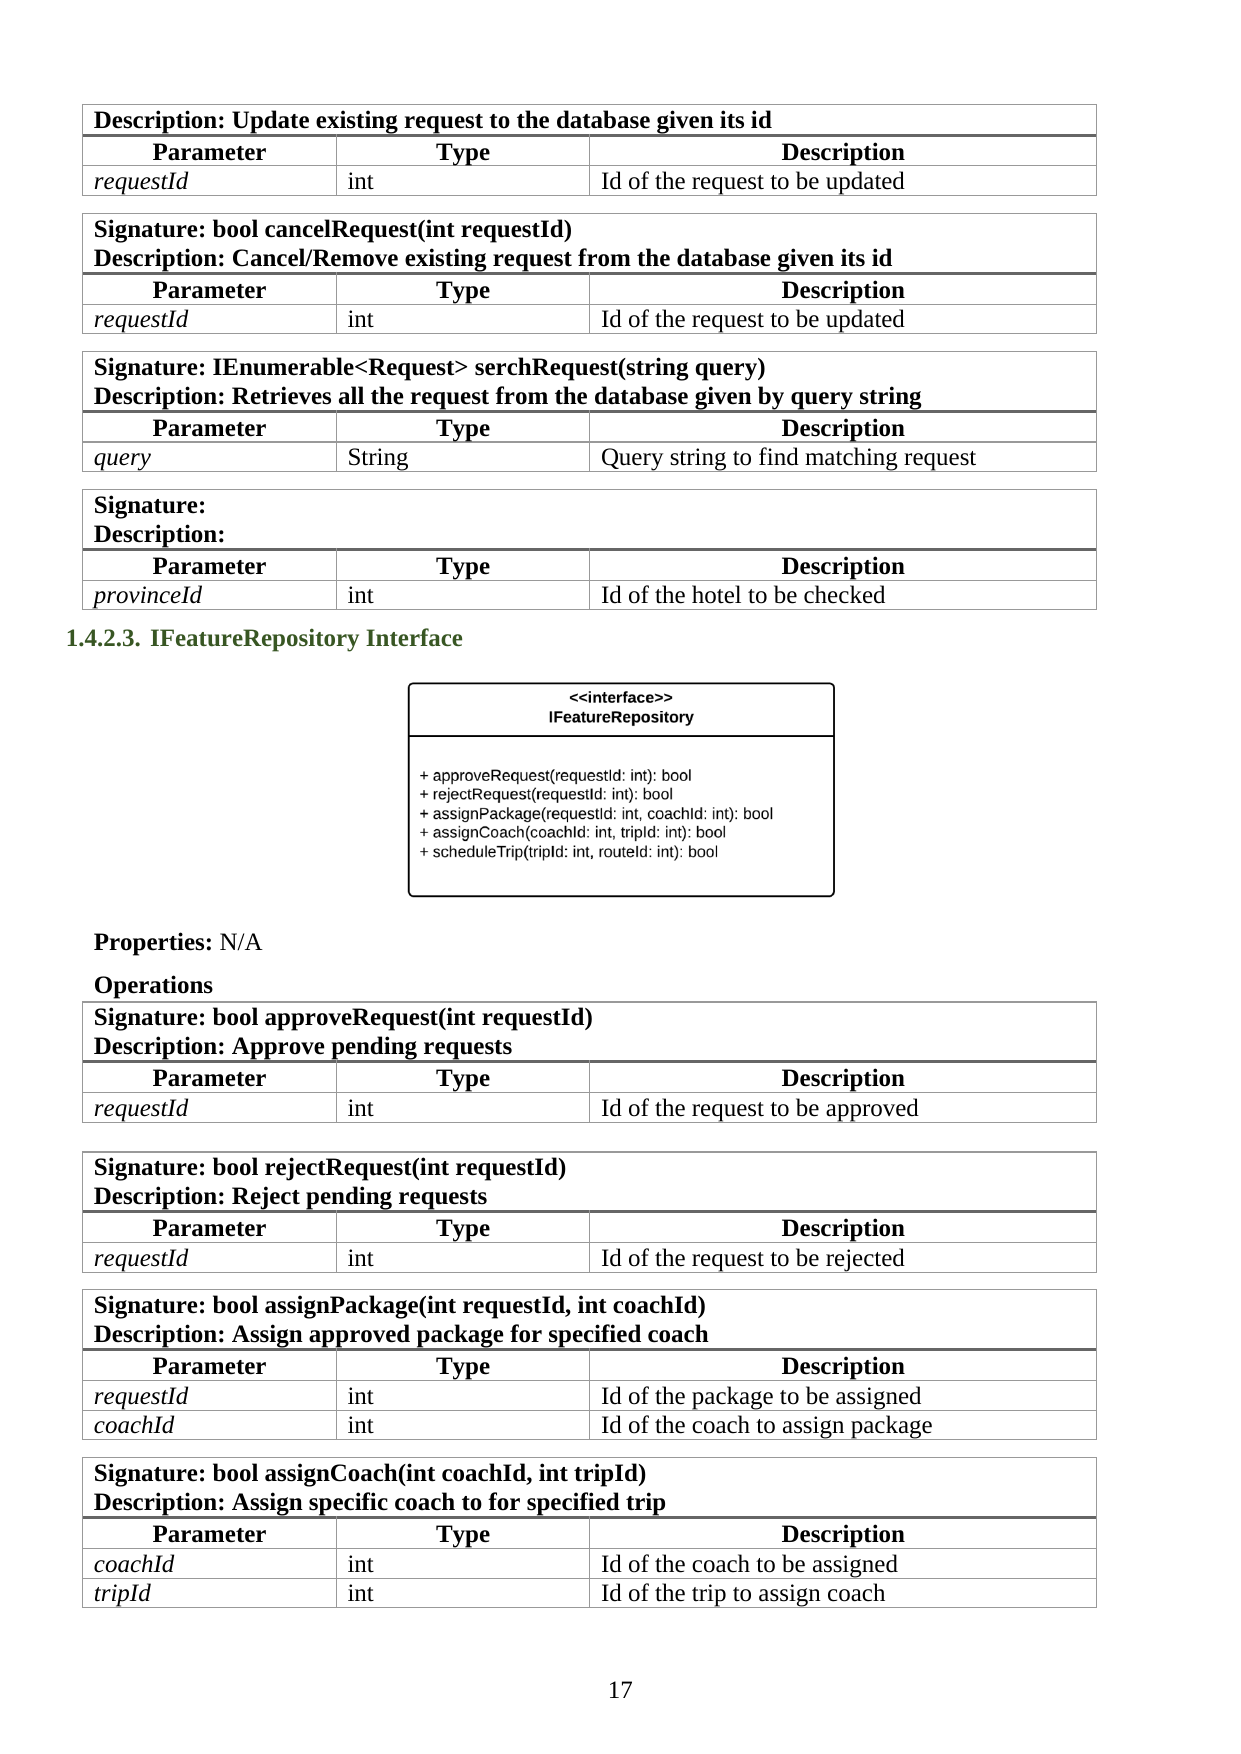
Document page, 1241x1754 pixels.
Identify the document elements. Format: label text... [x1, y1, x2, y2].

table_cell Description [590, 551, 1096, 579]
table_cell Parameter [83, 275, 336, 303]
table_cell int [337, 1381, 589, 1409]
table_cell int [337, 1549, 589, 1577]
table_cell Parameter [83, 137, 336, 165]
table_cell Id of the hotel to be checked [590, 581, 1096, 609]
table_cell Description [590, 1213, 1096, 1242]
table_cell Id of the request to be approved [590, 1093, 1096, 1122]
table_cell Parameter [83, 551, 336, 579]
table_header Signature: bool assignCoach(int coachId, int tripId) Description: Assign specific coach to for specified trip [83, 1458, 1096, 1516]
table_cell Parameter [83, 413, 336, 441]
table_cell Parameter [83, 1063, 336, 1092]
table_cell Type [337, 137, 589, 165]
table_header Signature: Description: [83, 490, 1096, 548]
table_cell int [337, 1411, 589, 1439]
table_cell coachId [83, 1411, 336, 1439]
table_cell Id of the request to be rejected [590, 1243, 1096, 1272]
table_cell Description [590, 413, 1096, 441]
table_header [83, 105, 1096, 133]
table_cell requestId [83, 166, 336, 195]
table_cell Description [590, 137, 1096, 165]
table_cell requestId [83, 1093, 336, 1122]
table_header Signature: bool approveRequest(int requestId) Description: Approve pending requests [83, 1003, 1096, 1060]
text Properties: N/A [94, 927, 1146, 956]
table_cell provinceId [83, 581, 336, 609]
table_cell Description [590, 1063, 1096, 1092]
table_cell Parameter [83, 1519, 336, 1548]
table_cell Type [337, 1351, 589, 1380]
table_cell coachId [83, 1549, 336, 1577]
table_cell Description [590, 275, 1096, 303]
table_cell Type [337, 275, 589, 303]
table_header Signature: bool assignPackage(int requestId, int coachId) Description: Assign approved package for specified coach [83, 1290, 1096, 1348]
table_cell Parameter [83, 1351, 336, 1380]
table_cell Description [590, 1351, 1096, 1380]
table_cell Id of the package to be assigned [590, 1381, 1096, 1409]
table_cell Id of the coach to be assigned [590, 1549, 1096, 1577]
table_cell Description [590, 1519, 1096, 1548]
table_cell Type [337, 1063, 589, 1092]
table_cell requestId [83, 305, 336, 333]
table_cell Type [337, 551, 589, 579]
table_cell Id of the trip to assign coach [590, 1579, 1096, 1607]
table_cell int [337, 305, 589, 333]
table_header Signature: bool cancelRequest(int requestId) Description: Cancel/Remove existing request from the database given its id [83, 214, 1096, 272]
table_header Signature: bool rejectRequest(int requestId) Description: Reject pending requests [83, 1153, 1096, 1210]
table_cell Id of the request to be updated [590, 166, 1096, 195]
text Operations [94, 970, 1146, 999]
table_cell Type [337, 413, 589, 441]
table_cell int [337, 1093, 589, 1122]
table_cell Id of the coach to assign package [590, 1411, 1096, 1439]
table_cell tripId [83, 1579, 336, 1607]
table_cell String [337, 443, 589, 471]
table_cell query [83, 443, 336, 471]
table_cell Type [337, 1213, 589, 1242]
table_cell requestId [83, 1243, 336, 1272]
table_cell int [337, 166, 589, 195]
table_cell Parameter [83, 1213, 336, 1242]
table_cell int [337, 1579, 589, 1607]
table_cell int [337, 1243, 589, 1272]
table_cell int [337, 581, 589, 609]
table_cell requestId [83, 1381, 336, 1409]
table_cell Query string to find matching request [590, 443, 1096, 471]
table_header Signature: IEnumerable<Request> serchRequest(string query) Description: Retrieves all the request from the database given by query string [83, 352, 1096, 409]
picture [390, 666, 850, 908]
table_cell Id of the request to be updated [590, 305, 1096, 333]
table_cell Type [337, 1519, 589, 1548]
subtitle IFeatureRepository Interface [141, 623, 1146, 652]
